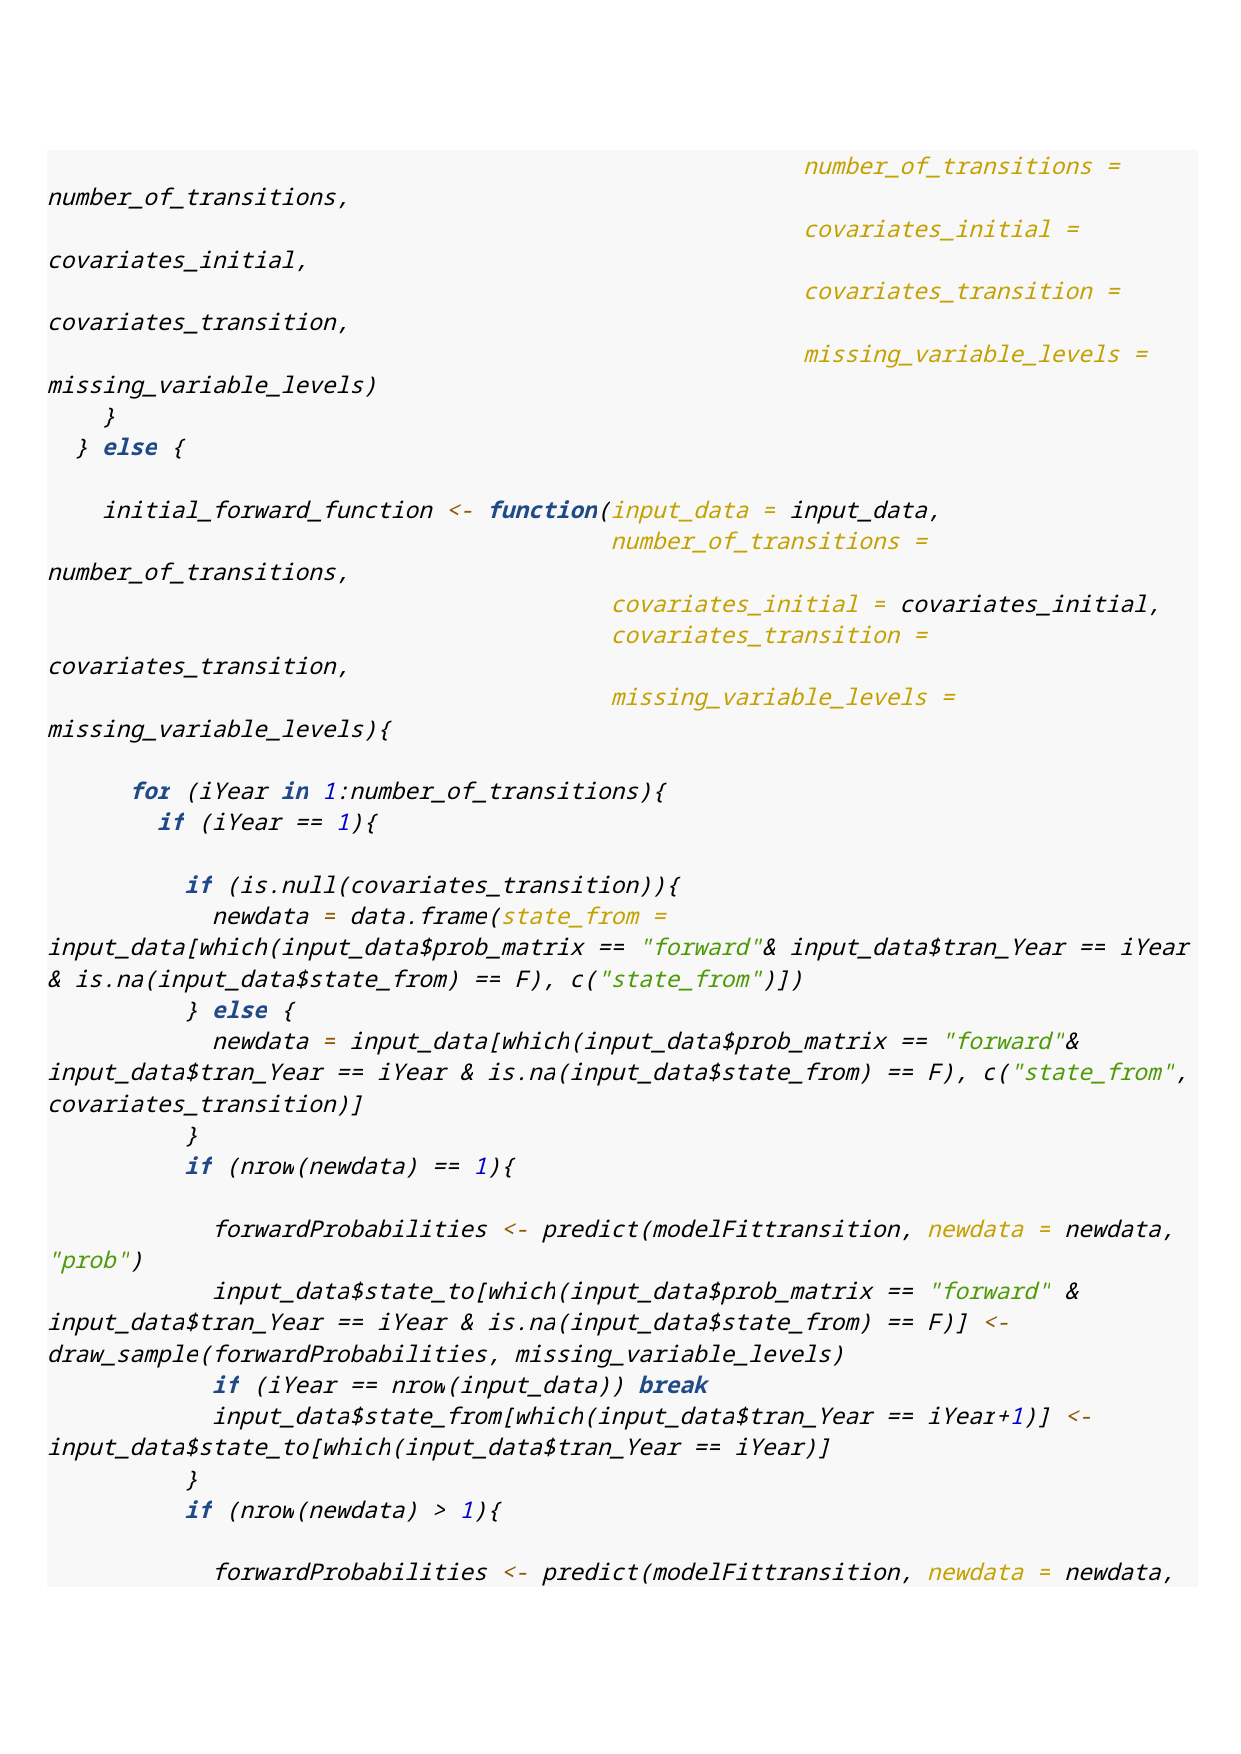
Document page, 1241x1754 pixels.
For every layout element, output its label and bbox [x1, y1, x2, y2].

text [47, 150, 1198, 1587]
